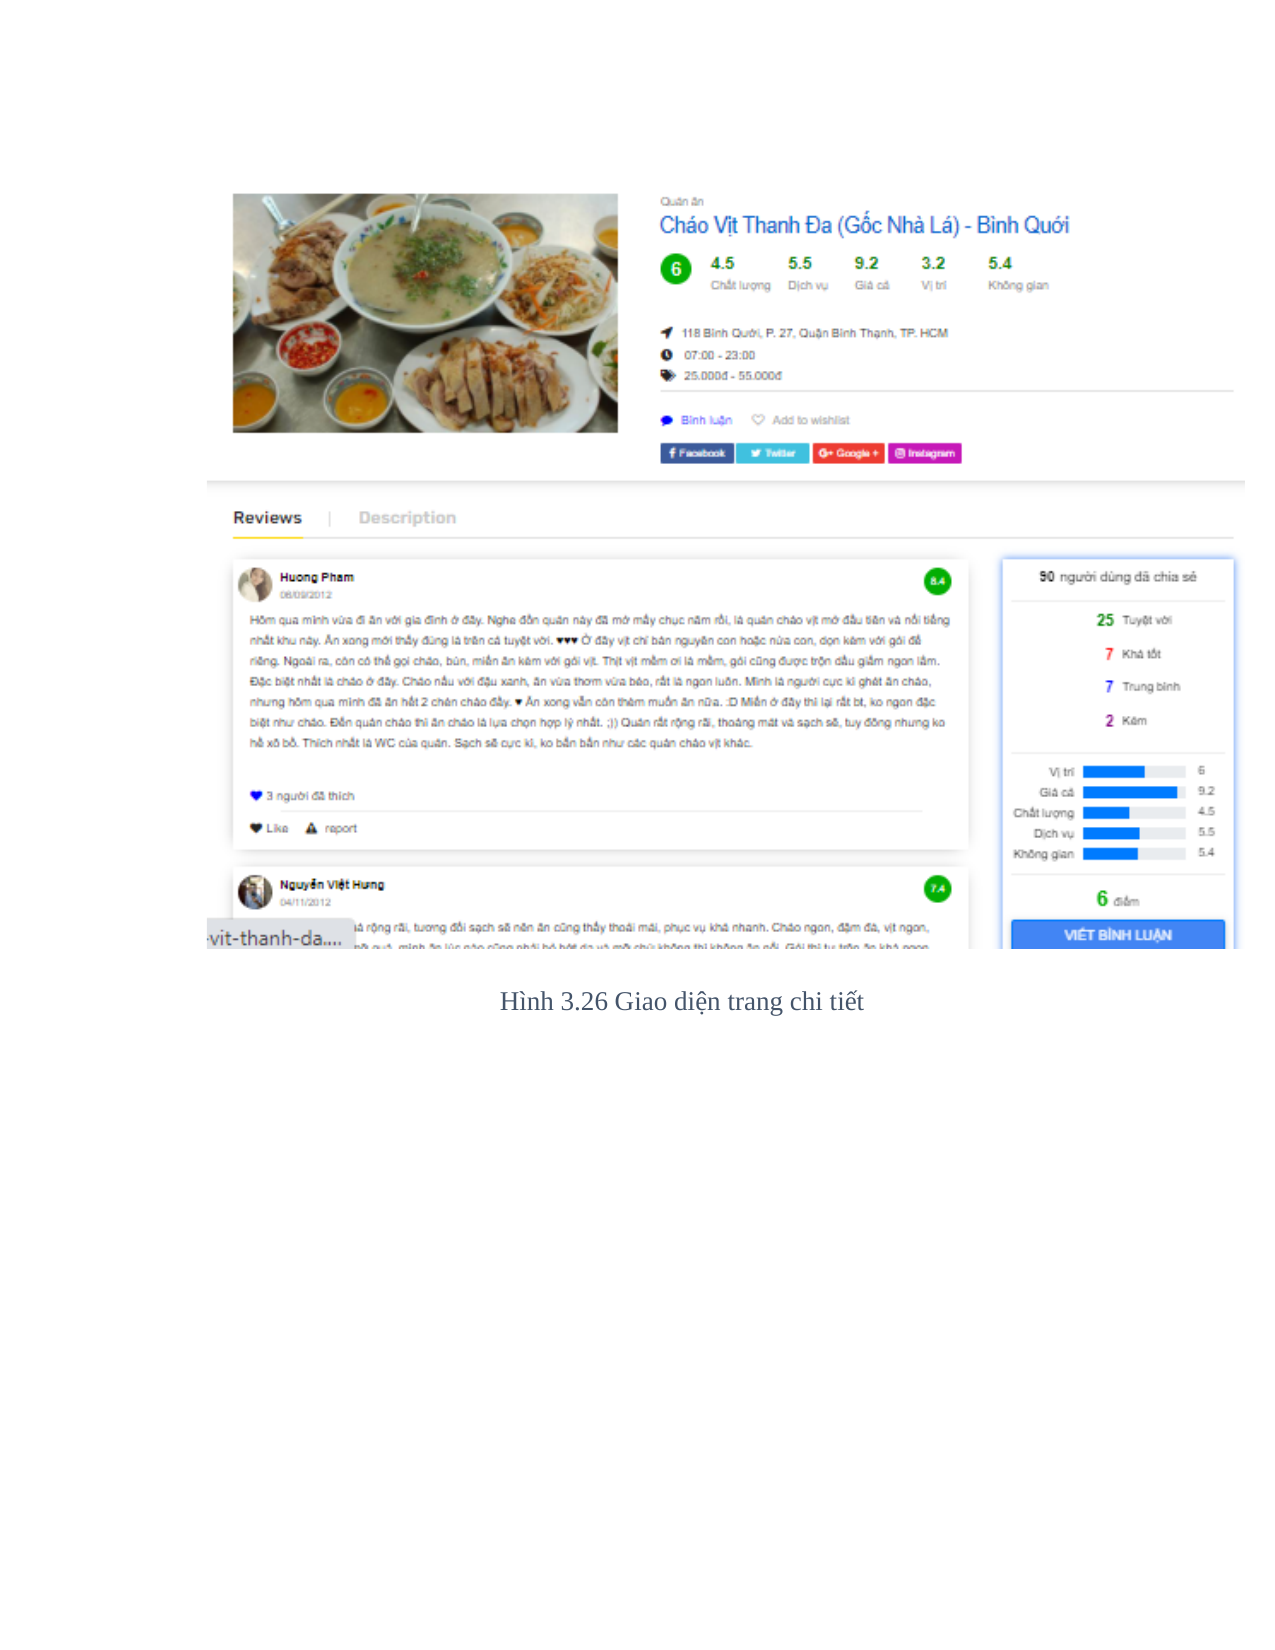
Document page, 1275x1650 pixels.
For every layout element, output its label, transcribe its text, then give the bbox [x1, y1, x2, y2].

text Hình 3.26 Giao diện trang chi tiết [207, 985, 1157, 1017]
picture [206, 177, 1245, 949]
